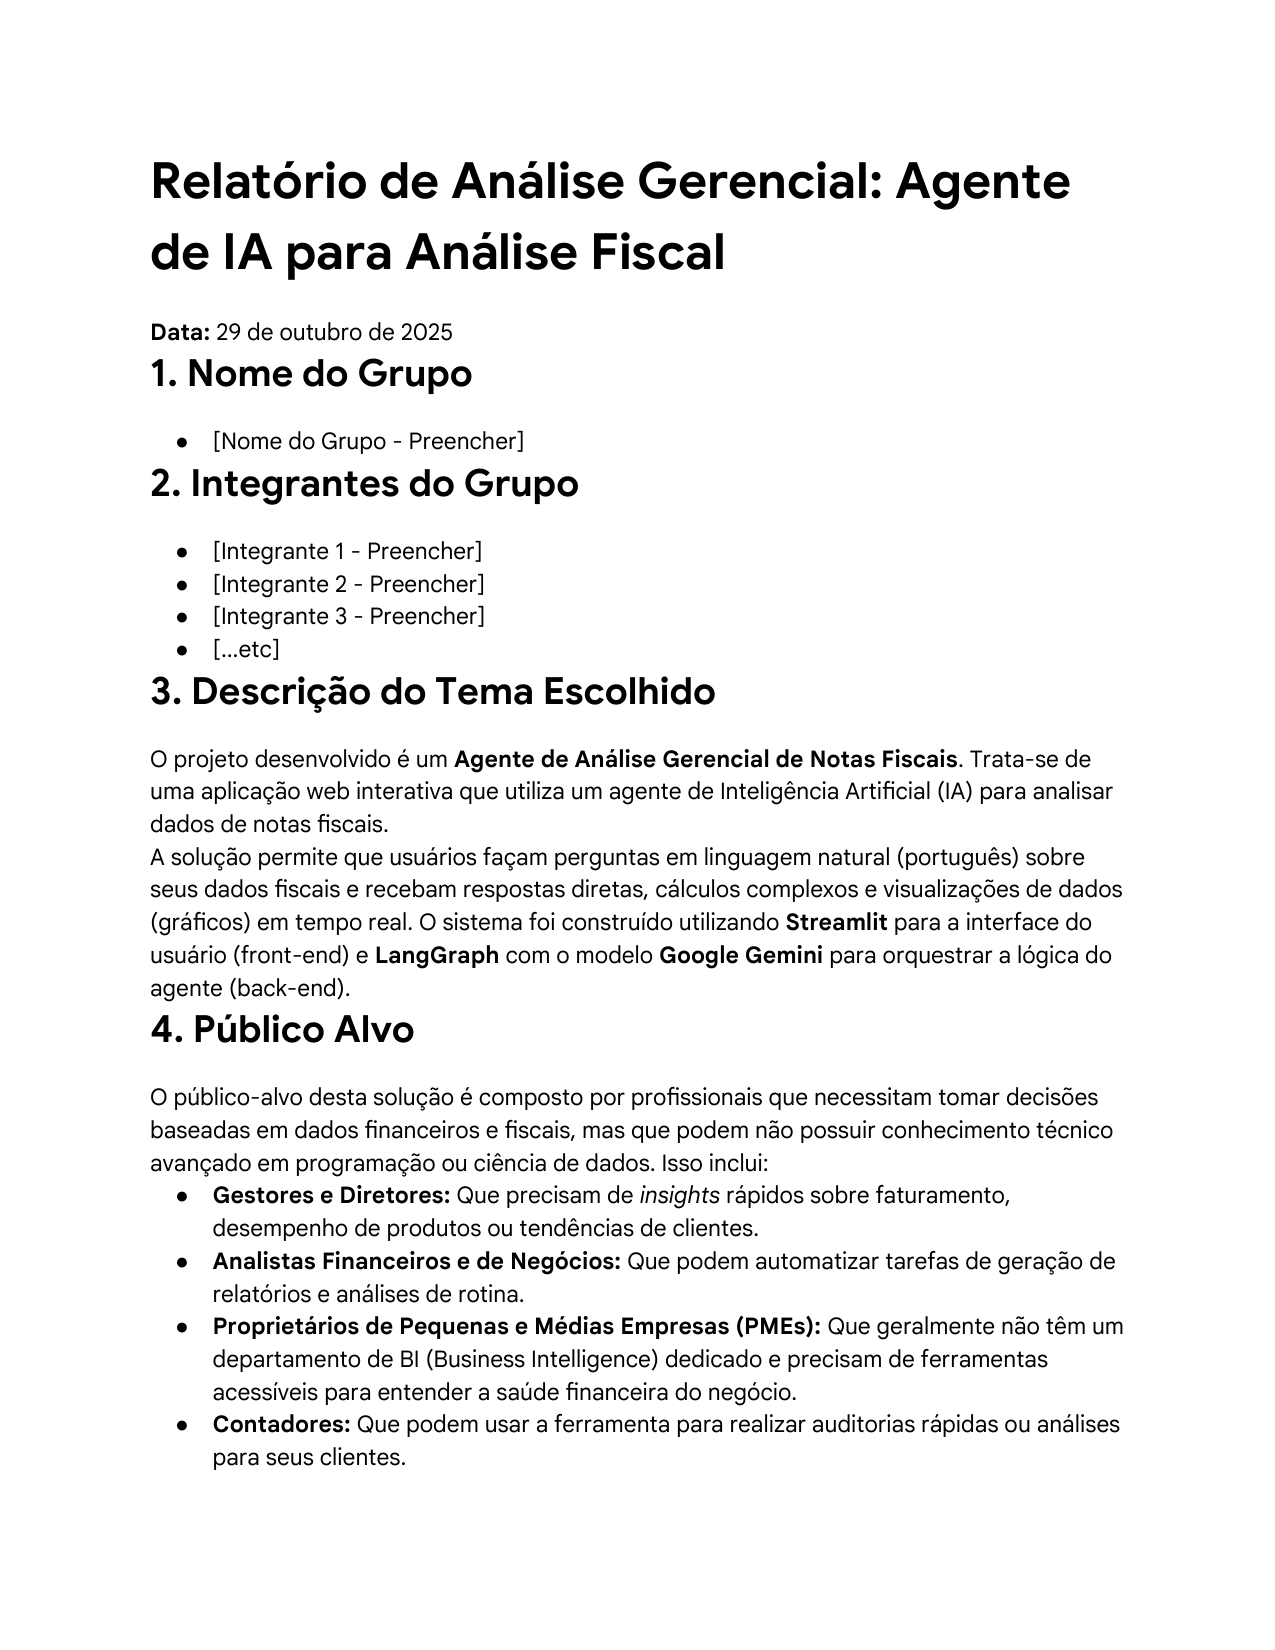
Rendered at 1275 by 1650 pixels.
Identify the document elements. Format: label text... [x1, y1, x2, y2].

list [Nome do Grupo - Preencher] [175, 427, 1125, 456]
list Proprietários de Pequenas e Médias Empresas (PMEs): Que geralmente não têm um departamento de BI (Business Intelligence) dedicado e precisam de ferramentas acessíveis para entender a saúde financeira do negócio. [175, 1312, 1125, 1407]
list [Integrante 3 - Preencher] [175, 602, 1125, 631]
subtitle 4. Público Alvo [150, 1007, 1125, 1053]
subtitle 1. Nome do Grupo [150, 350, 1125, 397]
subtitle 2. Integrantes do Grupo [150, 460, 1125, 507]
subtitle 3. Descrição do Tema Escolhido [150, 668, 1125, 715]
subtitle Relatório de Análise Gerencial: Agente de IA para Análise Fiscal [150, 150, 1125, 284]
text Data: 29 de outubro de 2025 [150, 318, 1125, 346]
list Contadores: Que podem usar a ferramenta para realizar auditorias rápidas ou análises para seus clientes. [175, 1411, 1125, 1472]
list Analistas Financeiros e de Negócios: Que podem automatizar tarefas de geração de relatórios e análises de rotina. [175, 1247, 1125, 1308]
list [...etc] [175, 635, 1125, 664]
text A solução permite que usuários façam perguntas em linguagem natural (português) sobre seus dados fiscais e recebam respostas diretas, cálculos complexos e visualizações de dados (gráficos) em tempo real. O sistema foi construído utilizando Streamlit para a interface do usuário (front-end) e LangGraph com o modelo Google Gemini para orquestrar a lógica do agente (back-end). [150, 843, 1125, 1003]
text O público-alvo desta solução é composto por profissionais que necessitam tomar decisões baseadas em dados financeiros e fiscais, mas que podem não possuir conhecimento técnico avançado em programação ou ciência de dados. Isso inclui: [150, 1083, 1125, 1178]
text O projeto desenvolvido é um Agente de Análise Gerencial de Notas Fiscais. Trata-se de uma aplicação web interativa que utiliza um agente de Inteligência Artificial (IA) para analisar dados de notas fiscais. [150, 745, 1125, 839]
list [Integrante 2 - Preencher] [175, 570, 1125, 598]
list [Integrante 1 - Preencher] [175, 537, 1125, 566]
list Gestores e Diretores: Que precisam de insights rápidos sobre faturamento, desempenho de produtos ou tendências de clientes. [175, 1182, 1125, 1243]
